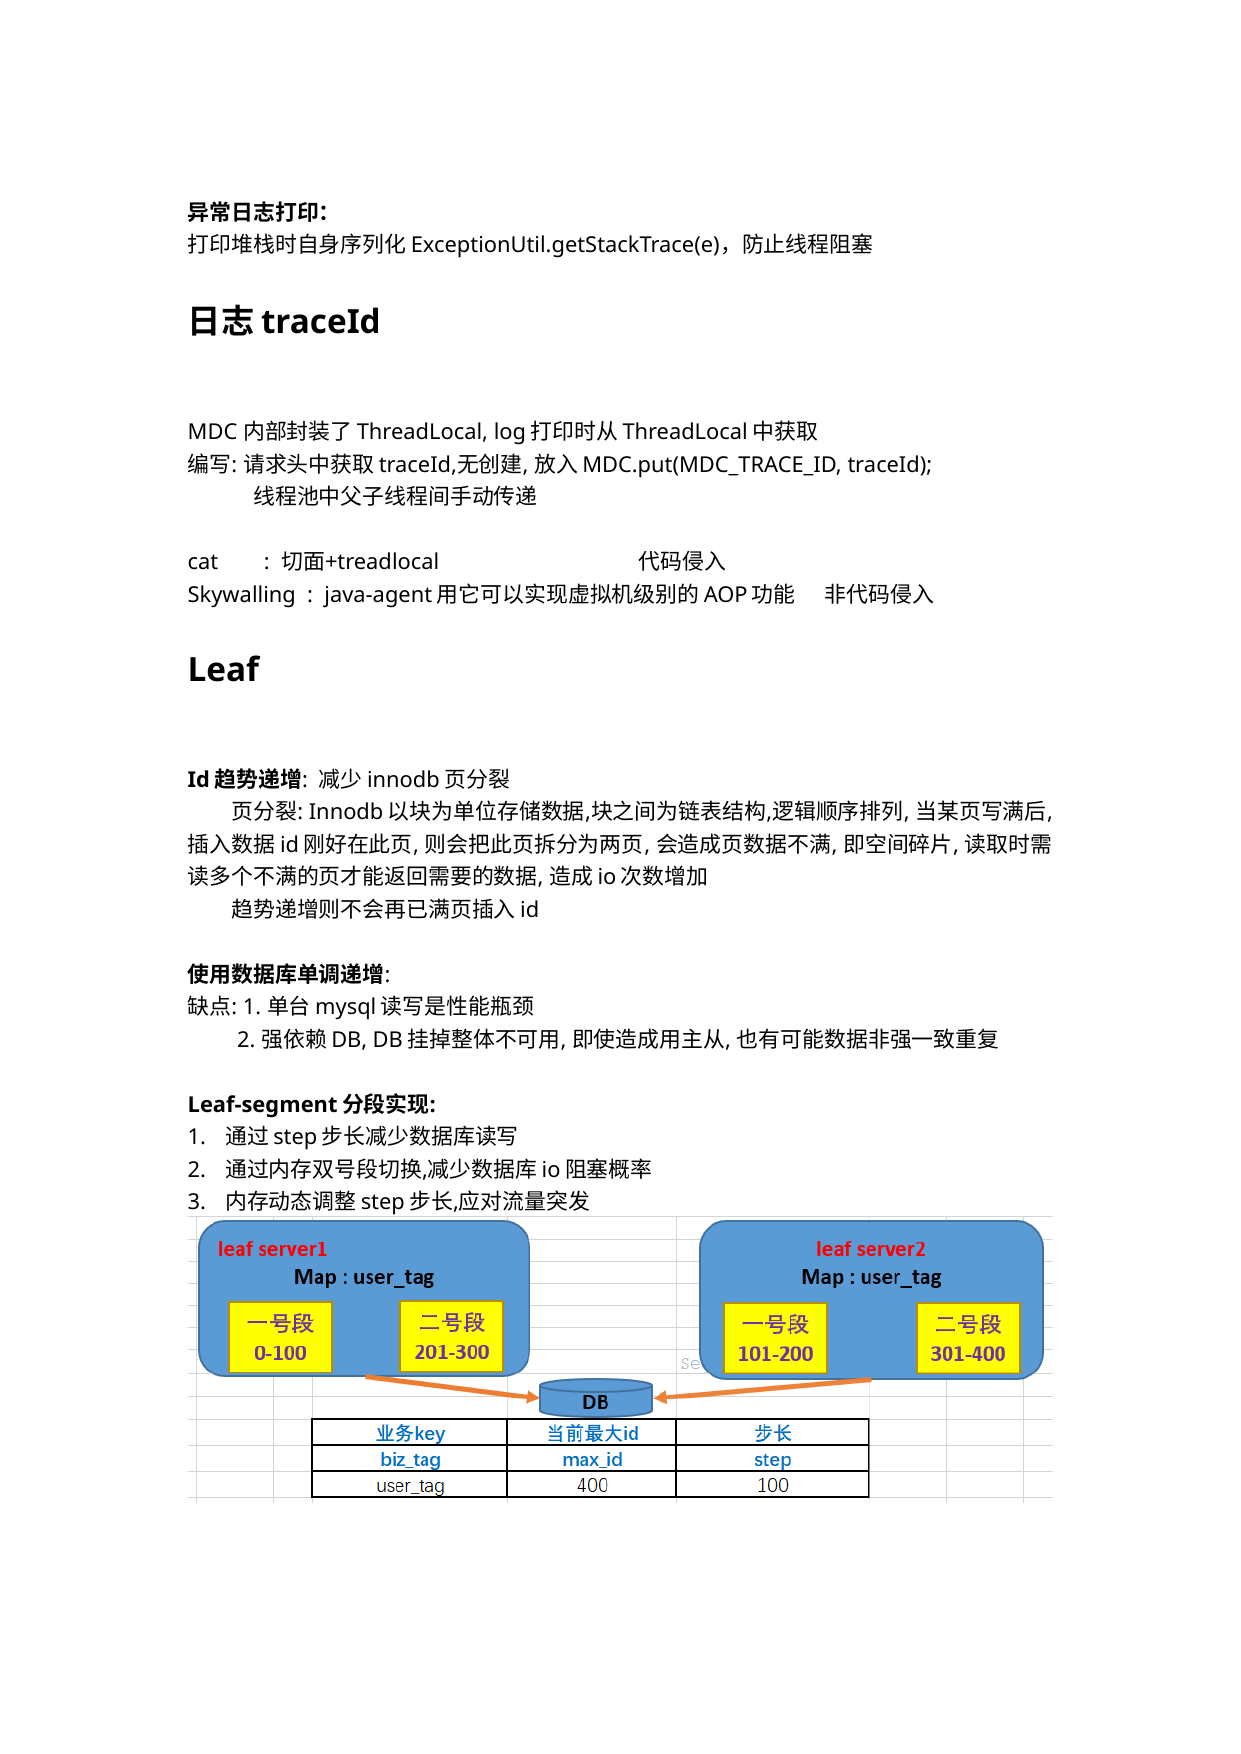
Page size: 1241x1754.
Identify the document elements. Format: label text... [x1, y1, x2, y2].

list 通过step步长减少数据库读写 [187, 1119, 1053, 1151]
text 趋势递增则不会再已满页插入id [187, 891, 1053, 924]
text Id趋势递增: 减少innodb页分裂 [187, 761, 1053, 794]
picture [187, 1216, 1053, 1503]
text 打印堆栈时自身序列化ExceptionUtil.getStackTrace(e)，防止线程阻塞 [187, 227, 1053, 259]
text Skywalling : java-agent用它可以实现虚拟机级别的AOP功能 非代码侵入 [187, 576, 1053, 609]
text MDC 内部封装了ThreadLocal, log打印时从ThreadLocal中获取 [187, 414, 1053, 446]
text 线程池中父子线程间手动传递 [187, 479, 1053, 511]
subtitle Leaf [187, 636, 1053, 701]
text 缺点: 1. 单台mysql读写是性能瓶颈 [187, 989, 1053, 1021]
subtitle 日志traceId [187, 287, 1053, 352]
text cat : 切面+treadlocal 代码侵入 [187, 544, 1053, 576]
text Leaf-segment分段实现: [187, 1086, 1053, 1119]
list 内存动态调整step步长,应对流量突发 [187, 1184, 1053, 1216]
text 页分裂: Innodb以块为单位存储数据,块之间为链表结构,逻辑顺序排列, 当某页写满后, 插入数据id刚好在此页, 则会把此页拆分为两页, 会造成页数据不满, 即空间碎片, 读取时需读多个不满的页才能返回需要的数据, 造成io次数增加 [187, 794, 1053, 891]
text 异常日志打印： [187, 194, 1053, 227]
text 使用数据库单调递增: [187, 956, 1053, 989]
list 通过内存双号段切换,减少数据库io阻塞概率 [187, 1151, 1053, 1184]
text 2. 强依赖DB, DB挂掉整体不可用, 即使造成用主从, 也有可能数据非强一致重复 [187, 1021, 1053, 1054]
text 编写: 请求头中获取traceId,无创建, 放入MDC.put(MDC_TRACE_ID, traceId); [187, 446, 1053, 479]
